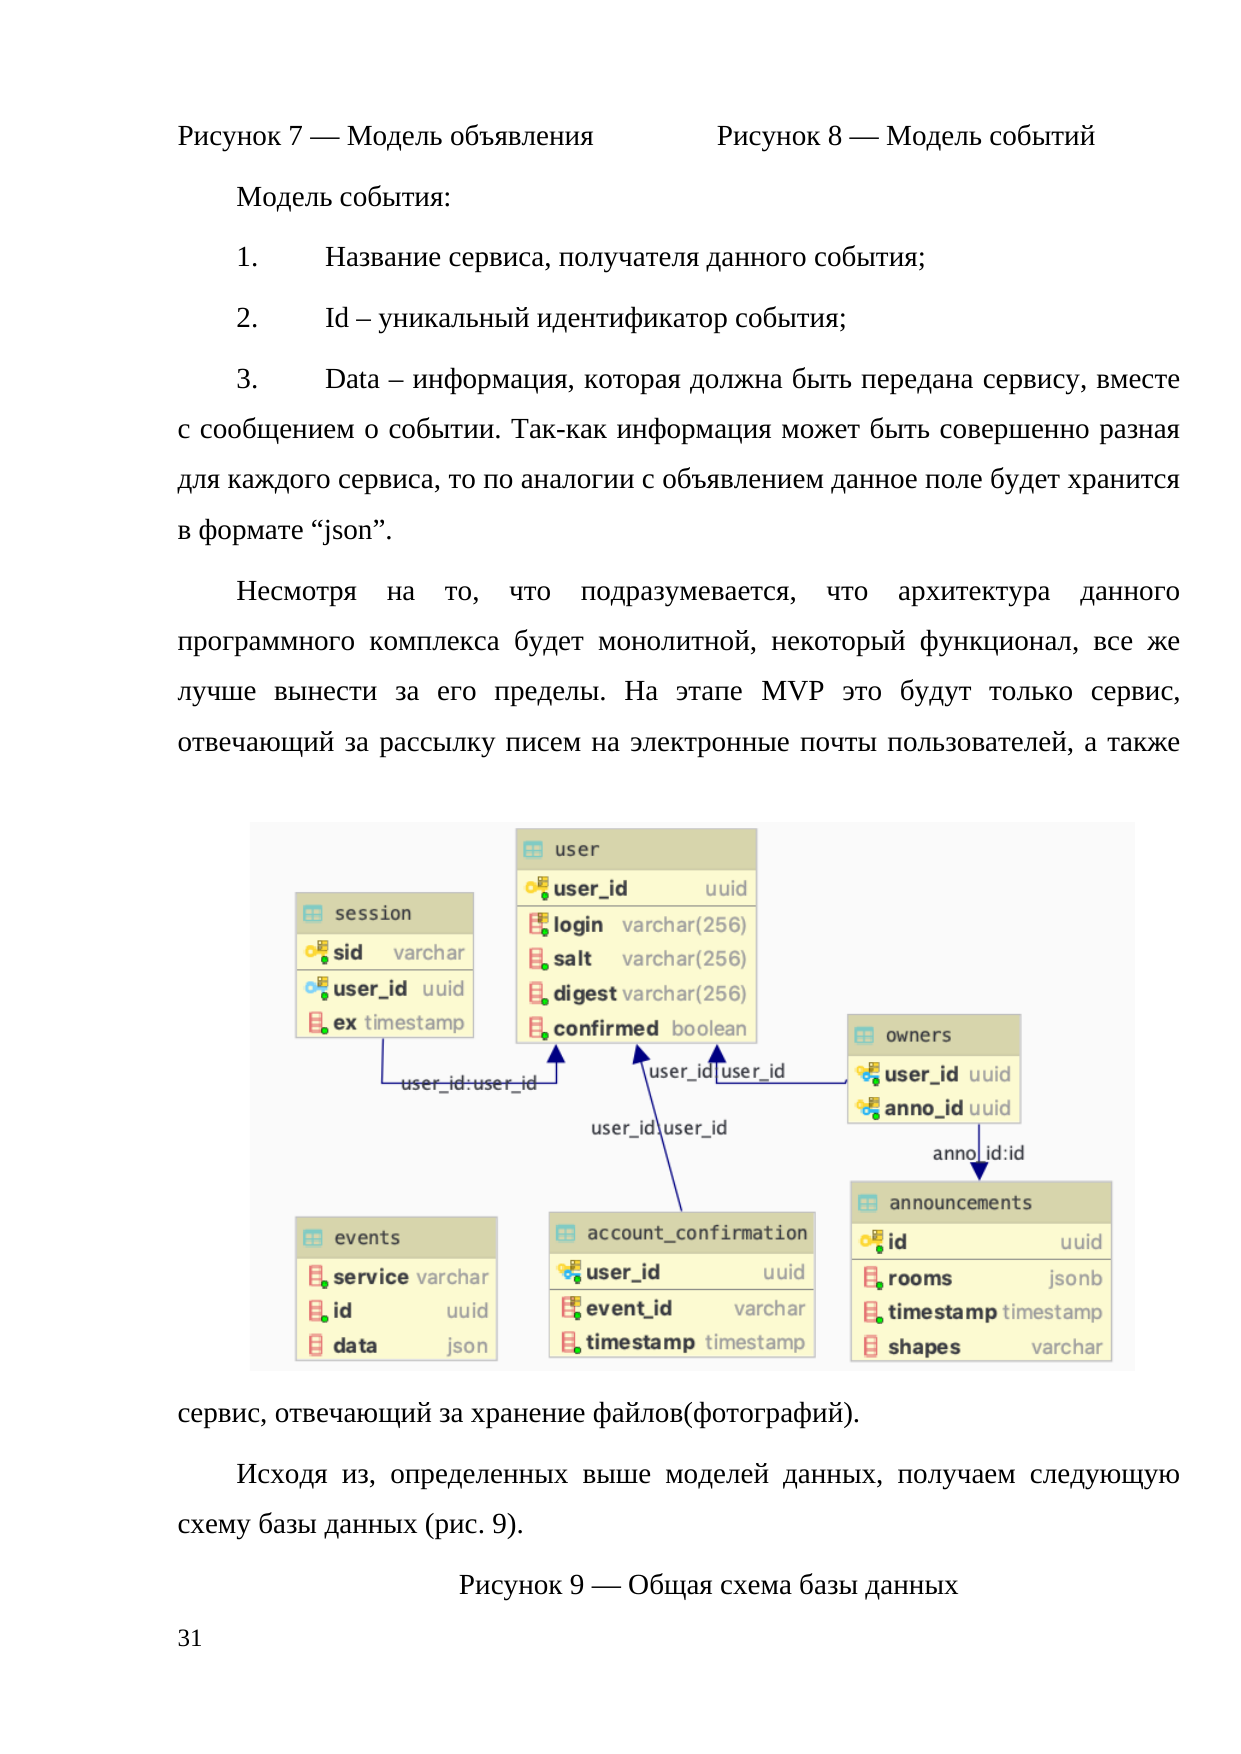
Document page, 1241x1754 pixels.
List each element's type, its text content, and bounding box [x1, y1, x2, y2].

text Рисунок 7 — Модель объявления [177, 118, 642, 152]
picture [249, 822, 1135, 1371]
text Рисунок 9 — Общая схема базы данных [177, 1567, 1181, 1601]
text Рисунок 8 — Модель событий [717, 118, 1181, 152]
list Id – уникальный идентификатор события; [177, 300, 1181, 334]
list Название сервиса, получателя данного события; [177, 239, 1181, 273]
list Data – информация, которая должна быть передана сервису, вместе с сообщением о событии. Так-как информация может быть совершенно разная для каждого сервиса, то по аналогии с объявлением данное поле будет хранится в формате “json”. [177, 361, 1181, 546]
text Исходя из, определенных выше моделей данных, получаем следующую схему базы данных (рис. 9). [177, 1456, 1181, 1540]
text Модель события: [177, 179, 1181, 212]
